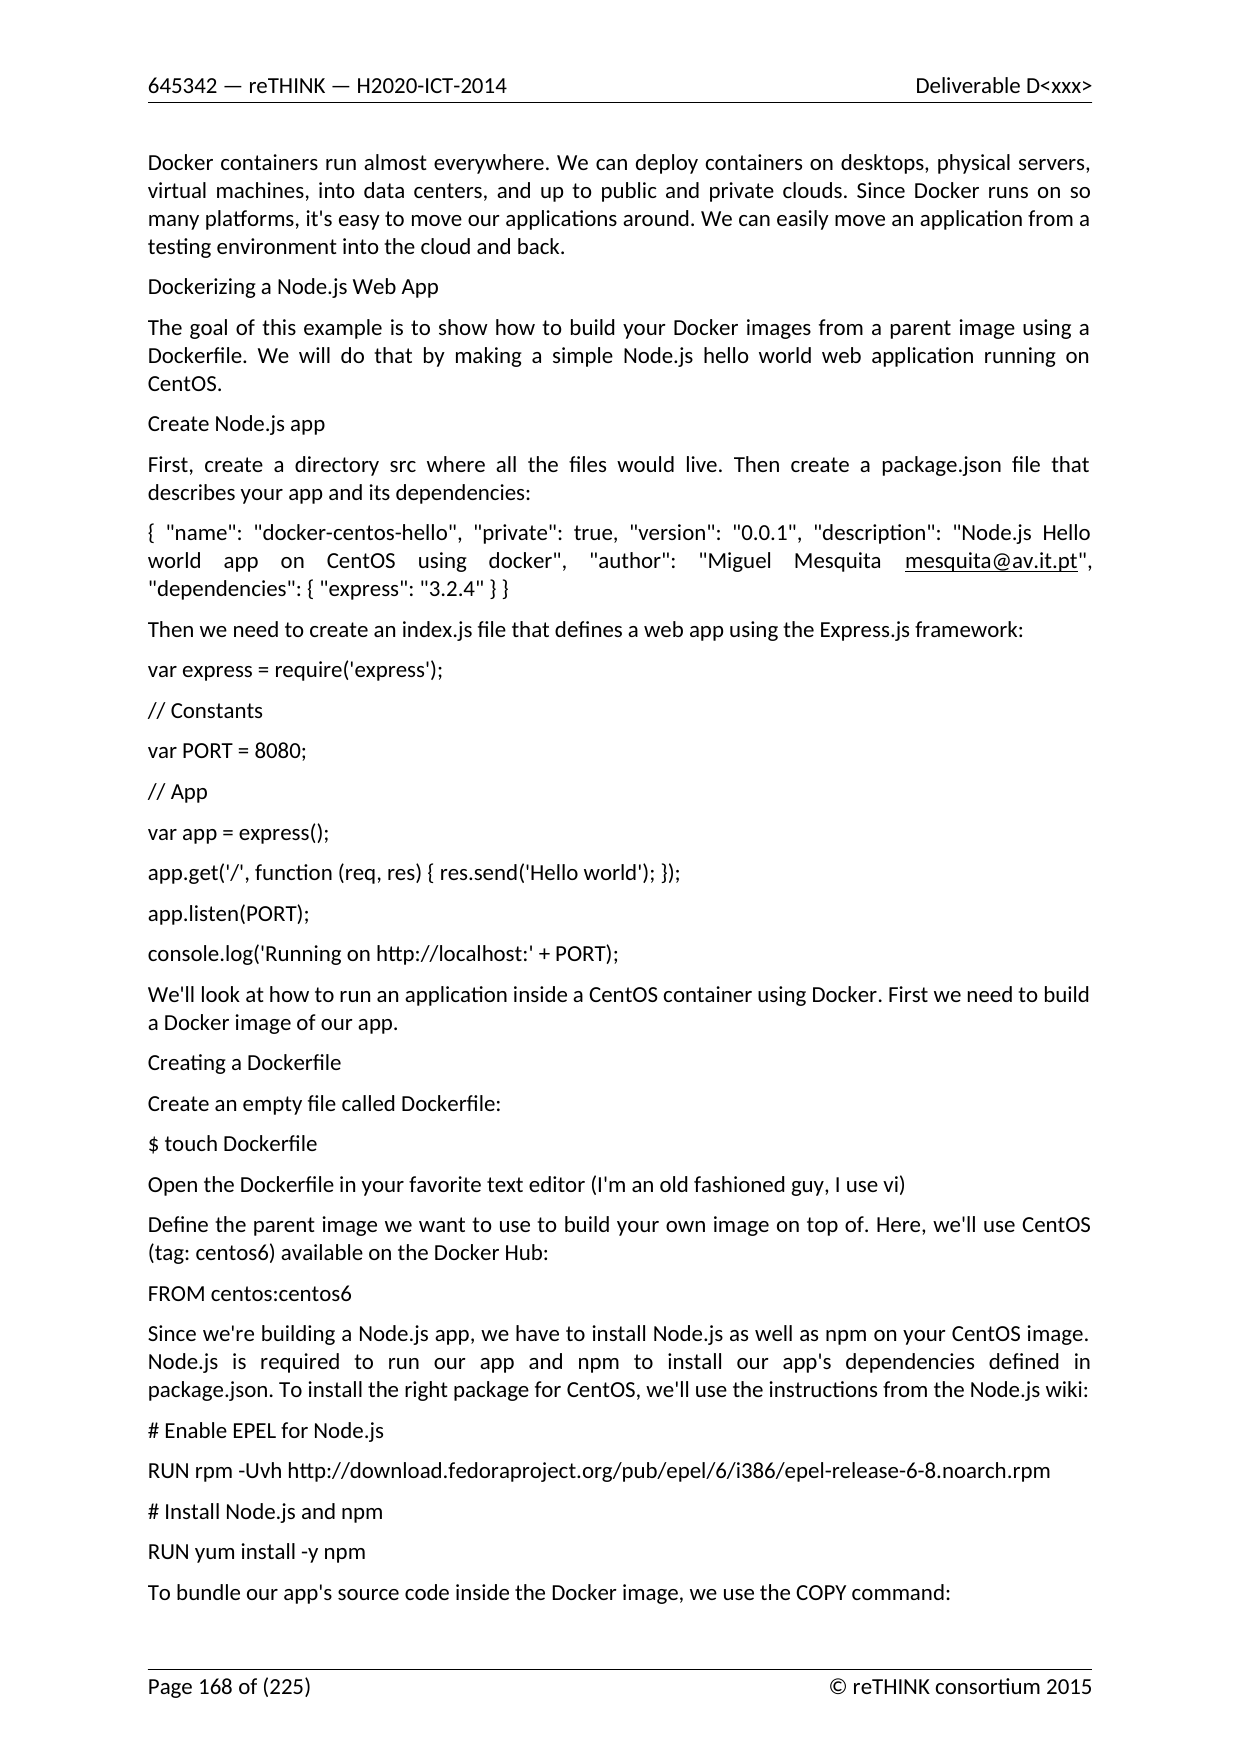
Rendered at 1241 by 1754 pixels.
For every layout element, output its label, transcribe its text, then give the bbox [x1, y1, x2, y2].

text Dockerizing a Node.js Web App [148, 272, 1092, 300]
text app.listen(PORT); [148, 899, 1092, 927]
text console.log('Running on http://localhost:' + PORT); [148, 939, 1092, 967]
text // Constants [148, 696, 1092, 724]
text Creating a Dockerfile [148, 1048, 1092, 1076]
text $ touch Dockerfile [148, 1129, 1092, 1157]
text app.get('/', function (req, res) { res.send('Hello world'); }); [148, 858, 1092, 886]
text We'll look at how to run an application inside a CentOS container using Docker. First we need to build a Docker image of our app. [148, 980, 1092, 1036]
text # Enable EPEL for Node.js [148, 1416, 1092, 1444]
text RUN yum install -y npm [148, 1537, 1092, 1566]
text var app = express(); [148, 818, 1092, 846]
text Create Node.js app [148, 409, 1092, 437]
text The goal of this example is to show how to build your Docker images from a parent image using a Dockerfile. We will do that by making a simple Node.js hello world web application running on CentOS. [148, 313, 1092, 397]
text var express = require('express'); [148, 656, 1092, 683]
text # Install Node.js and npm [148, 1497, 1092, 1525]
text RUN rpm -Uvh http://download.fedoraproject.org/pub/epel/6/i386/epel-release-6-8.noarch.rpm [148, 1456, 1092, 1484]
text Since we're building a Node.js app, we have to install Node.js as well as npm on your CentOS image. Node.js is required to run our app and npm to install our app's dependencies defined in package.json. To install the right package for CentOS, we'll use the instructions from the Node.js wiki: [148, 1319, 1092, 1403]
text First, create a directory src where all the files would live. Then create a package.json file that describes your app and its dependencies: [148, 450, 1092, 506]
text { "name": "docker-centos-hello", "private": true, "version": "0.0.1", "description": "Node.js Hello world app on CentOS using docker", "author": "Miguel Mesquita mesquita@av.it.pt", "dependencies": { "express": "3.2.4" } } [148, 518, 1092, 602]
text FROM centos:centos6 [148, 1279, 1092, 1307]
text Then we need to create an index.js file that defines a web app using the Express.js framework: [148, 615, 1092, 643]
text // App [148, 777, 1092, 805]
text var PORT = 8080; [148, 737, 1092, 764]
text Define the parent image we want to use to build your own image on top of. Here, we'll use CentOS (tag: centos6) available on the Docker Hub: [148, 1210, 1092, 1266]
text Create an empty file called Dockerfile: [148, 1089, 1092, 1117]
text Docker containers run almost everywhere. We can deploy containers on desktops, physical servers, virtual machines, into data centers, and up to public and private clouds. Since Docker runs on so many platforms, it's easy to move our applications around. We can easily move an application from a testing environment into the cloud and back. [148, 148, 1092, 260]
text To bundle our app's source code inside the Docker image, we use the COPY command: [148, 1578, 1092, 1606]
text Open the Dockerfile in your favorite text editor (I'm an old fashioned guy, I use vi) [148, 1170, 1092, 1198]
